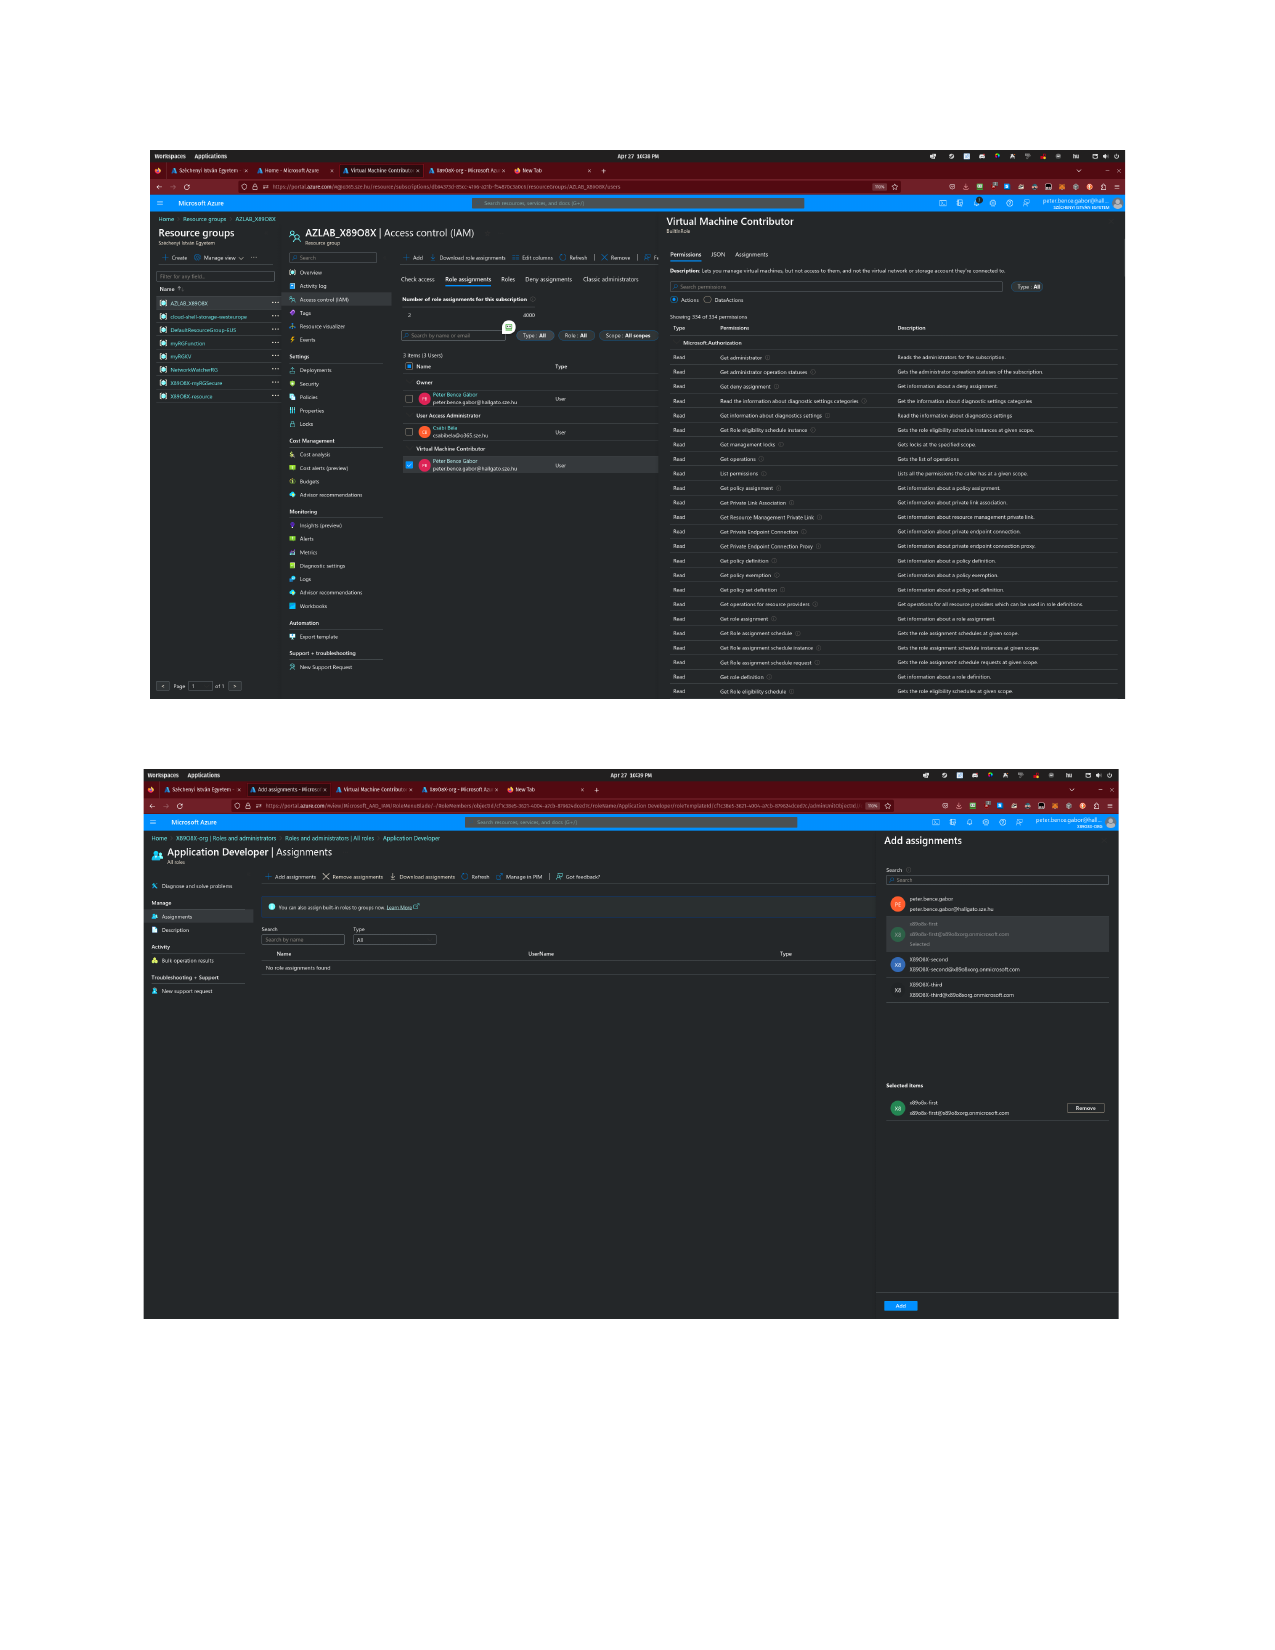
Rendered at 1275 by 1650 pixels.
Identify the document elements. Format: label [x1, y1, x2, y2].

picture [143, 769, 1119, 1319]
picture [150, 150, 1125, 699]
